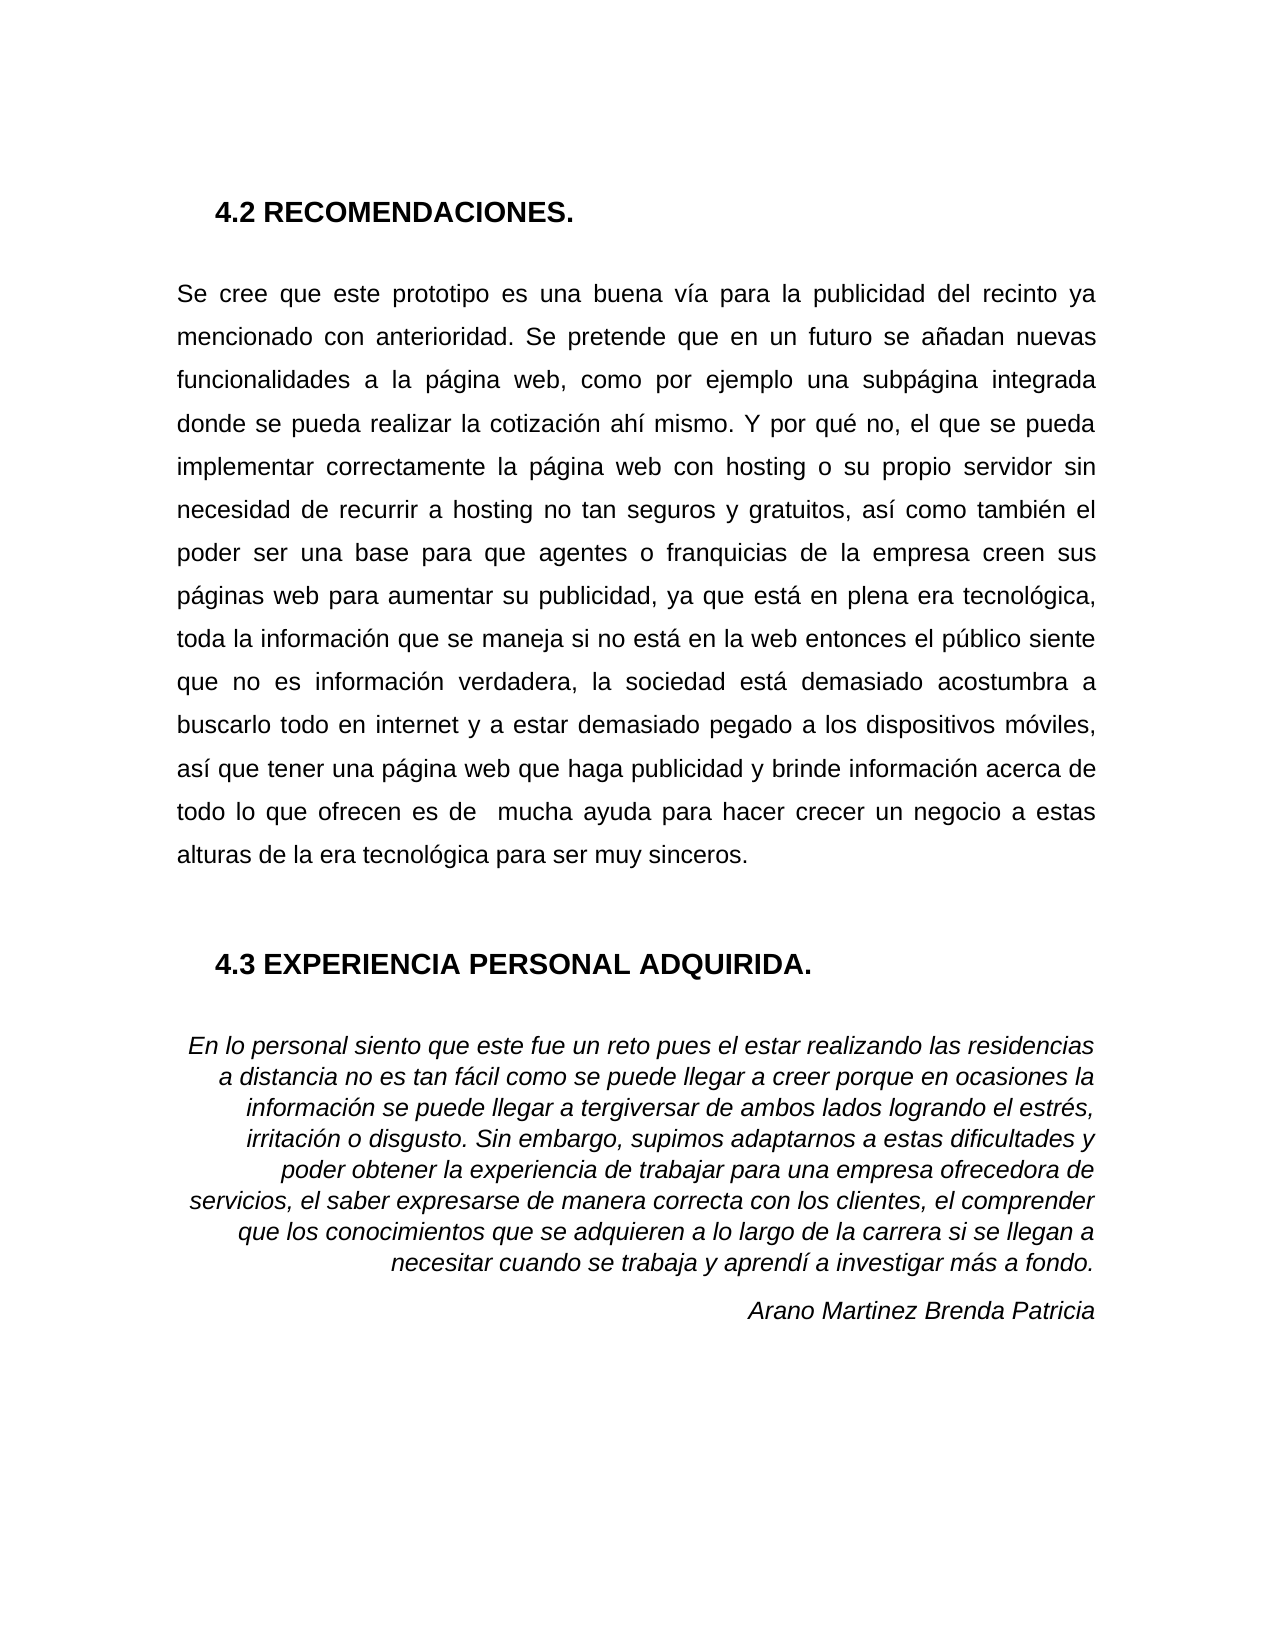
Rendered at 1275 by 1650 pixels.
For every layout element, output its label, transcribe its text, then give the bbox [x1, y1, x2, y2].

text Se cree que este prototipo es una buena vía para la publicidad del recinto ya mencionado con anterioridad. Se pretende que en un futuro se añadan nuevas funcionalidades a la página web, como por ejemplo una subpágina integrada donde se pueda realizar la cotización ahí mismo. Y por qué no, el que se pueda implementar correctamente la página web con hosting o su propio servidor sin necesidad de recurrir a hosting no tan seguros y gratuitos, así como también el poder ser una base para que agentes o franquicias de la empresa creen sus páginas web para aumentar su publicidad, ya que está en plena era tecnológica, toda la información que se maneja si no está en la web entonces el público siente que no es información verdadera, la sociedad está demasiado acostumbra a buscarlo todo en internet y a estar demasiado pegado a los dispositivos móviles, así que tener una página web que haga publicidad y brinde información acerca de todo lo que ofrecen es de mucha ayuda para hacer crecer un negocio a estas alturas de la era tecnológica para ser muy sinceros. [177, 279, 1098, 868]
text Arano Martinez Brenda Patricia [177, 1296, 1098, 1325]
subtitle EXPERIENCIA PERSONAL ADQUIRIDA. [215, 947, 1098, 981]
subtitle RECOMENDACIONES. [215, 195, 1098, 229]
text En lo personal siento que este fue un reto pues el estar realizando las residencias a distancia no es tan fácil como se puede llegar a creer porque en ocasiones la información se puede llegar a tergiversar de ambos lados logrando el estrés, irritación o disgusto. Sin embargo, supimos adaptarnos a estas dificultades y poder obtener la experiencia de trabajar para una empresa ofrecedora de servicios, el saber expresarse de manera correcta con los clientes, el comprender que los conocimientos que se adquieren a lo largo de la carrera si se llegan a necesitar cuando se trabaja y aprendí a investigar más a fondo. [177, 1031, 1098, 1277]
